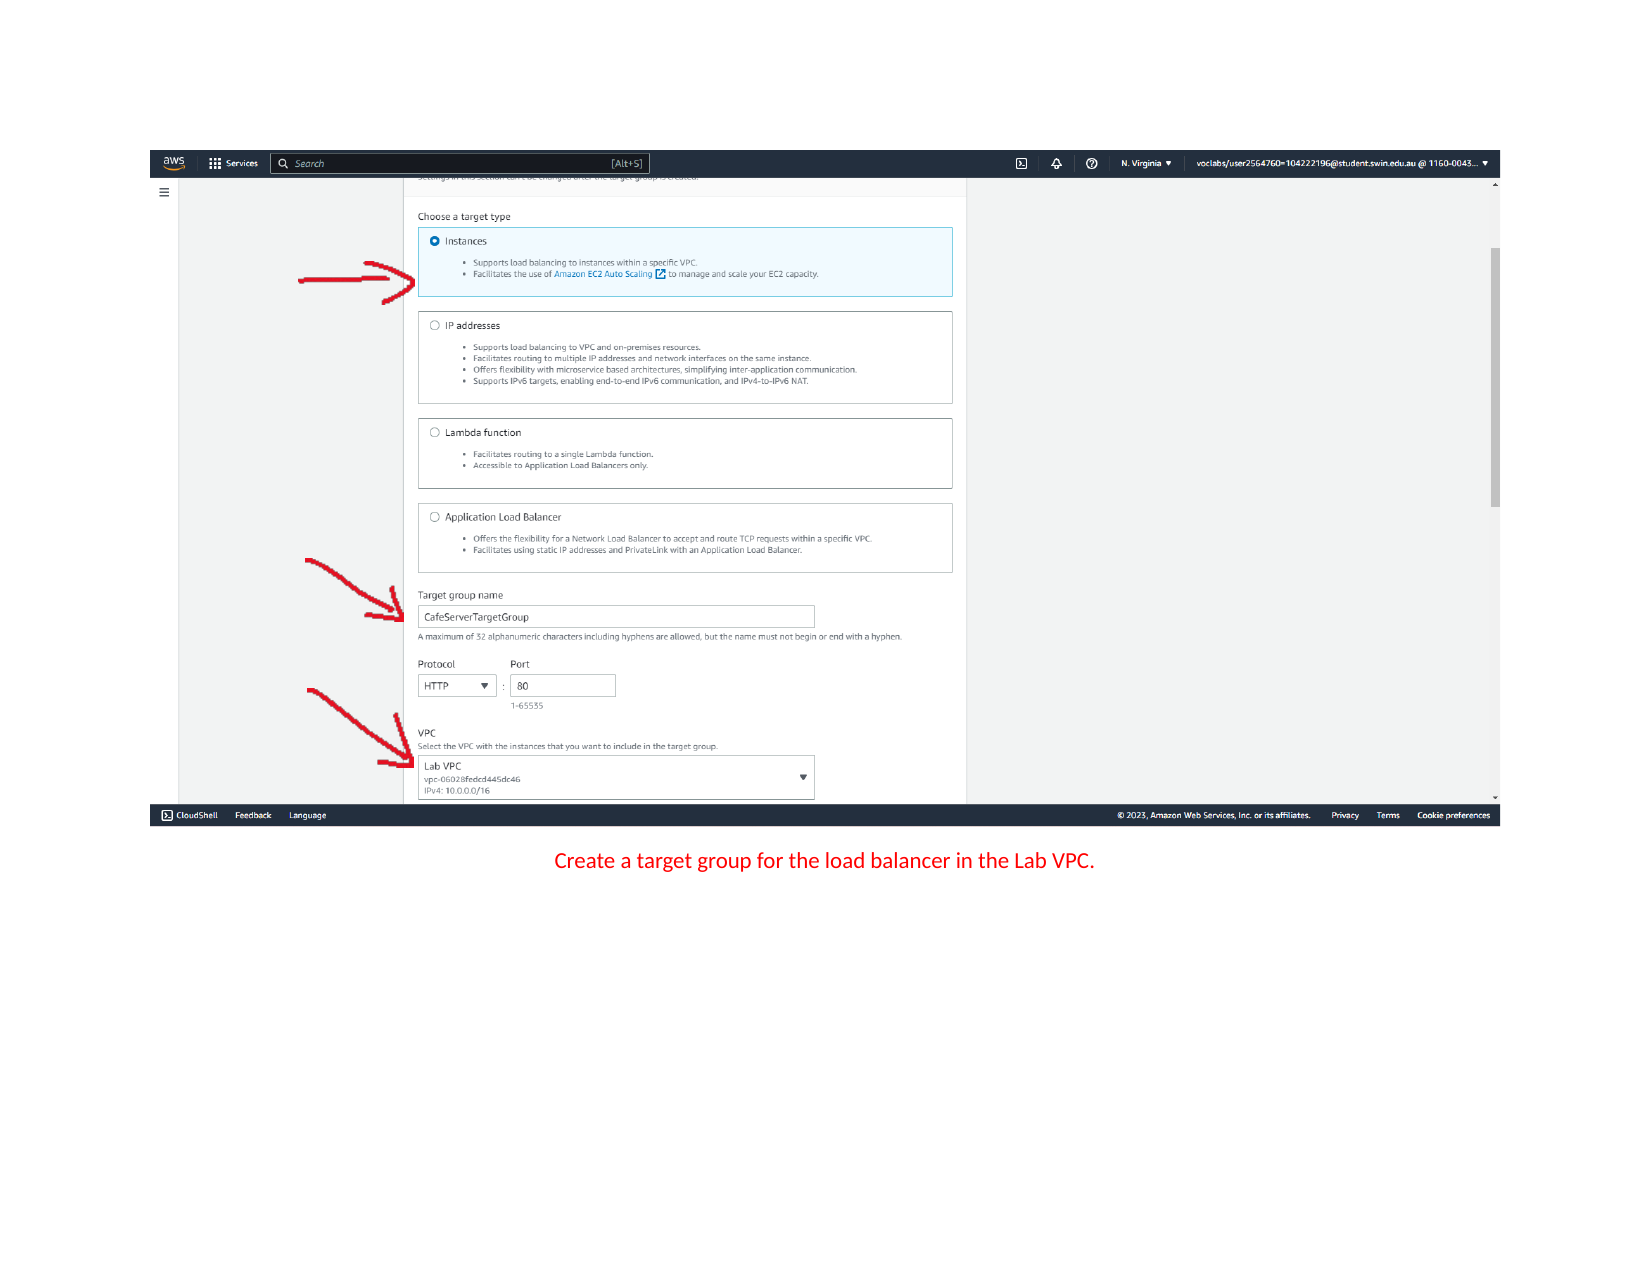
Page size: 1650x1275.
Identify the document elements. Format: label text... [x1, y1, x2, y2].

text Create a target group for the load balancer in the Lab VPC. [150, 846, 1500, 874]
picture [150, 150, 1500, 827]
